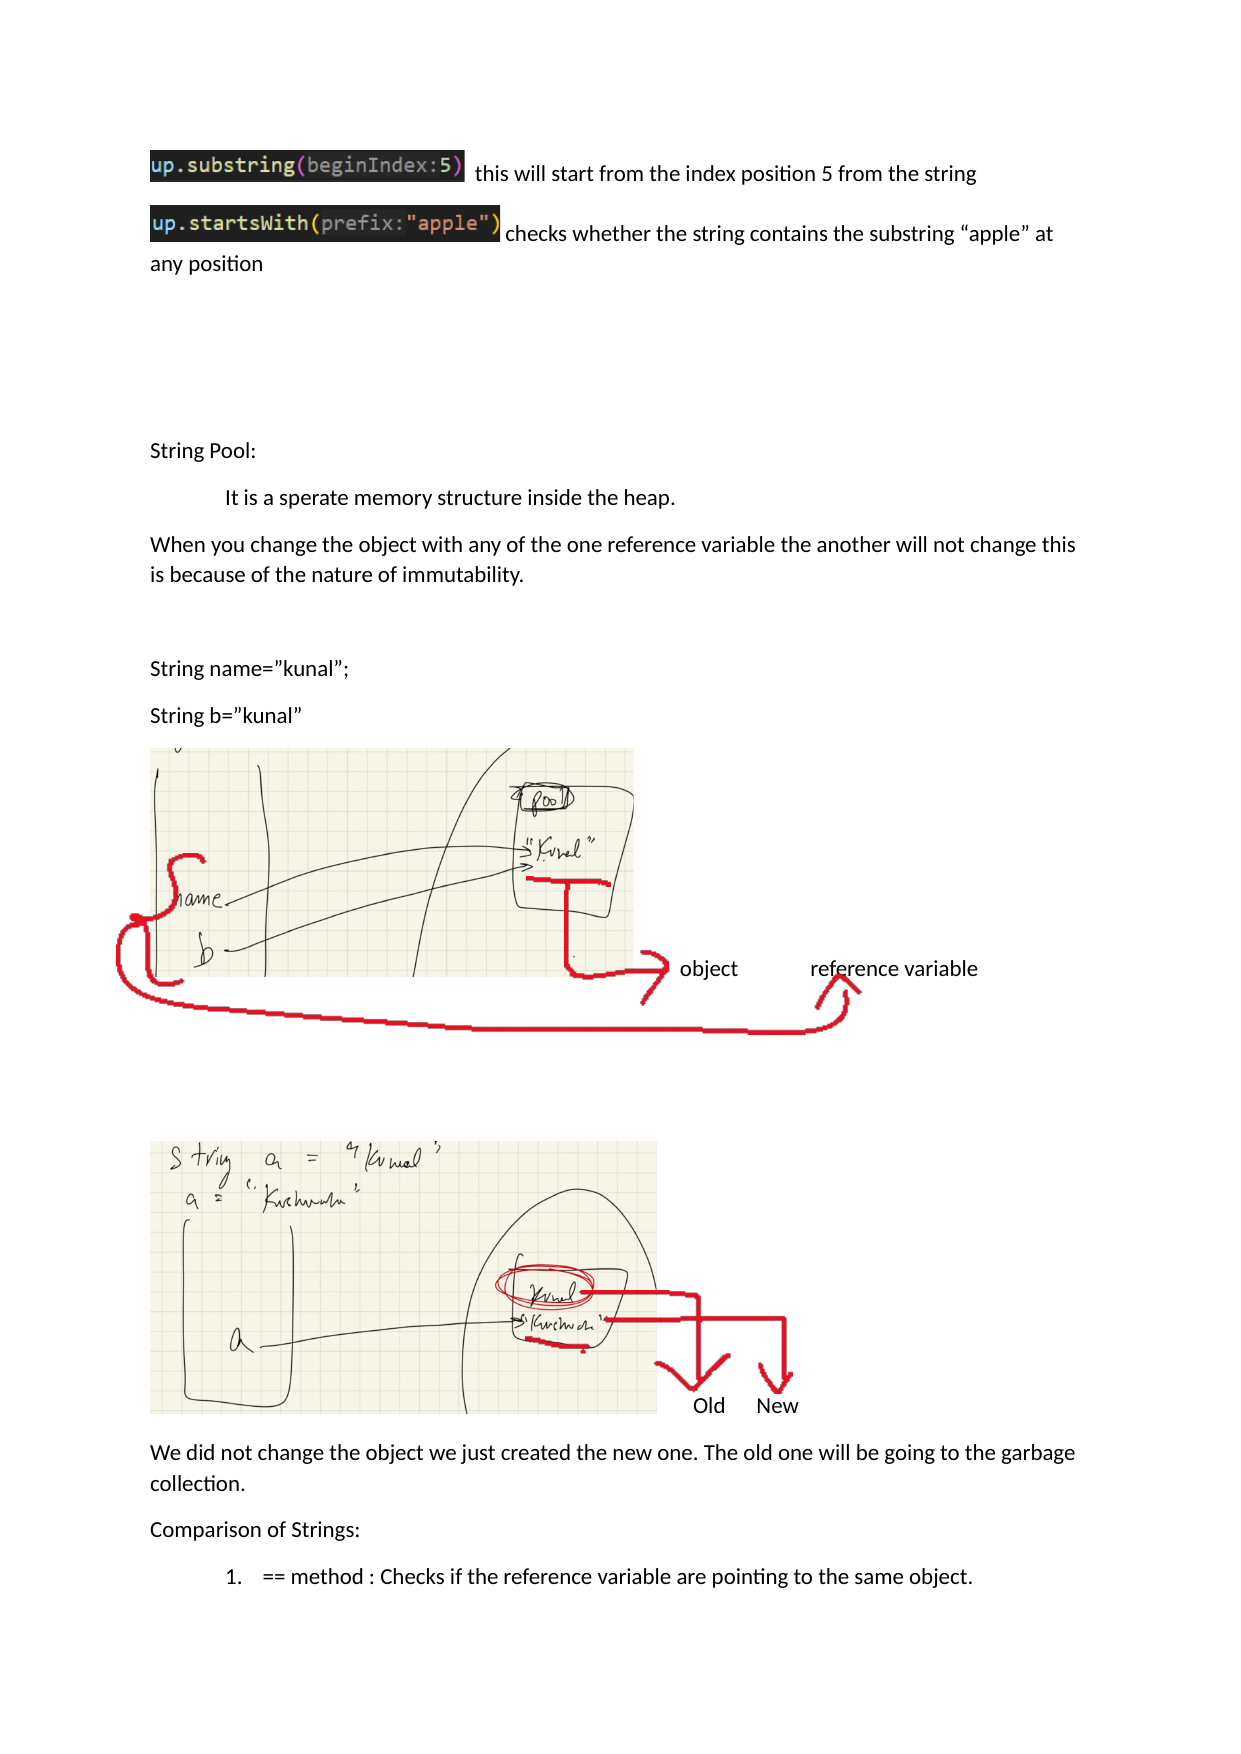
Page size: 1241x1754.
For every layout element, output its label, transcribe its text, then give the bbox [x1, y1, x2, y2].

text When you change the object with any of the one reference variable the another will not change this is because of the nature of immutability. [150, 530, 1090, 589]
picture [150, 1141, 793, 1414]
list == method : Checks if the reference variable are pointing to the same object. [225, 1562, 1090, 1591]
text checks whether the string contains the substring “apple” at any position [150, 206, 1090, 277]
text String Pool: [150, 437, 1090, 465]
text Comparison of Strings: [150, 1516, 1090, 1544]
text String b=”kunal” [150, 701, 1090, 729]
picture [116, 748, 862, 1035]
text We did not change the object we just created the new one. The old one will be going to the garbage collection. [150, 1438, 1090, 1497]
picture [150, 205, 501, 242]
text String name=”kunal”; [150, 654, 1090, 682]
picture [150, 150, 465, 182]
text It is a sperate memory structure inside the heap. [150, 483, 1090, 512]
text object reference variable [634, 748, 1090, 982]
